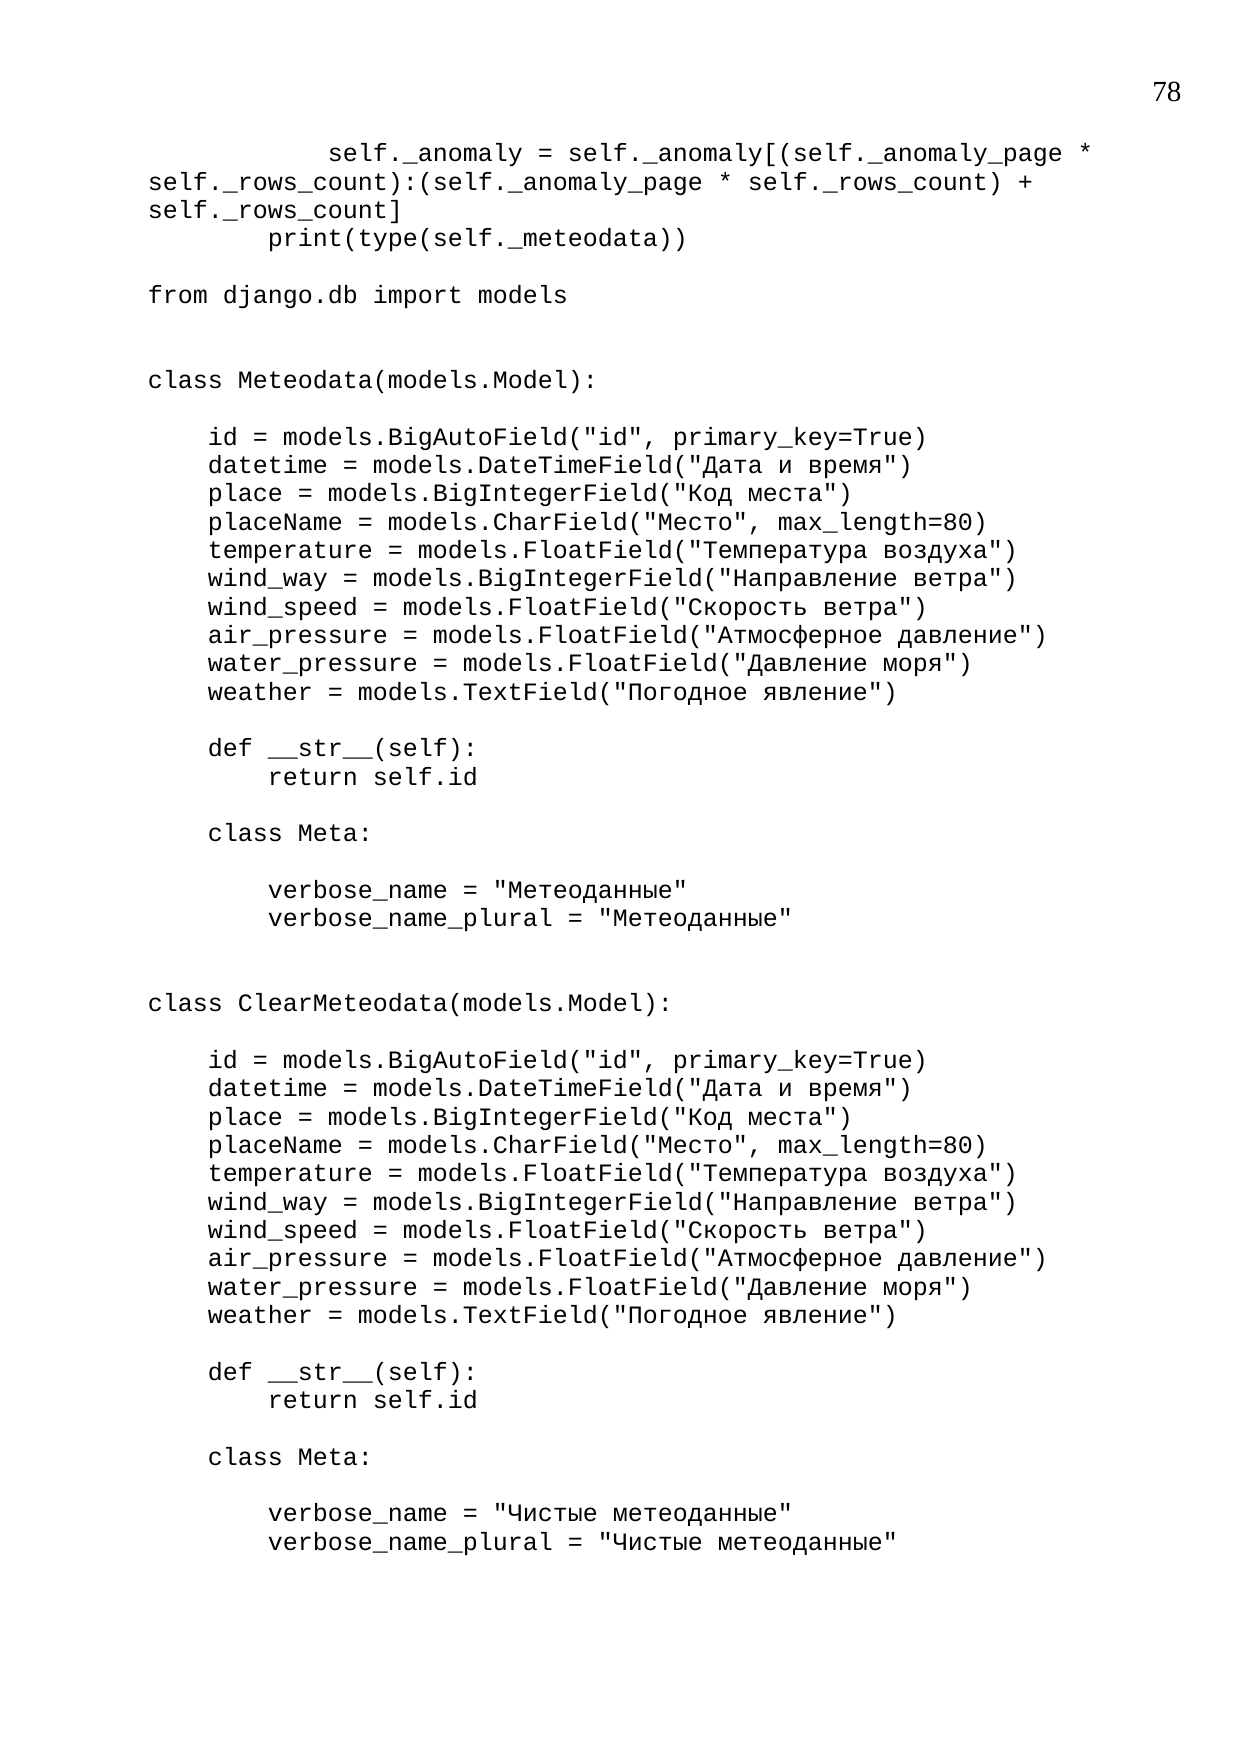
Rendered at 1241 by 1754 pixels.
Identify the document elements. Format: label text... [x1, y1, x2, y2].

text wind_speed = models.FloatField("Скорость ветра") [148, 1218, 1181, 1246]
text from django.db import models [148, 283, 1181, 311]
text datetime = models.DateTimeField("Дата и время") [148, 453, 1181, 481]
text verbose_name_plural = "Чистые метеоданные" [148, 1529, 1181, 1558]
text print(type(self._meteodata)) [148, 226, 1181, 254]
text return self.id [148, 764, 1181, 793]
text verbose_name = "Чистые метеоданные" [148, 1501, 1181, 1529]
text class Meta: [148, 1444, 1181, 1473]
text temperature = models.FloatField("Температура воздуха") [148, 1161, 1181, 1189]
text datetime = models.DateTimeField("Дата и время") [148, 1076, 1181, 1104]
text def __str__(self): [148, 1359, 1181, 1388]
text class Meta: [148, 821, 1181, 849]
text def __str__(self): [148, 736, 1181, 764]
text wind_speed = models.FloatField("Скорость ветра") [148, 594, 1181, 623]
text placeName = models.CharField("Место", max_length=80) [148, 1133, 1181, 1161]
text return self.id [148, 1388, 1181, 1416]
text weather = models.TextField("Погодное явление") [148, 1303, 1181, 1331]
text weather = models.TextField("Погодное явление") [148, 679, 1181, 708]
text class Meteodata(models.Model): [148, 368, 1181, 396]
text id = models.BigAutoField("id", primary_key=True) [148, 1048, 1181, 1076]
text verbose_name = "Метеоданные" [148, 878, 1181, 906]
text temperature = models.FloatField("Температура воздуха") [148, 538, 1181, 566]
text place = models.BigIntegerField("Код места") [148, 481, 1181, 509]
text placeName = models.CharField("Место", max_length=80) [148, 509, 1181, 538]
text place = models.BigIntegerField("Код места") [148, 1104, 1181, 1133]
text verbose_name_plural = "Метеоданные" [148, 906, 1181, 934]
text self._anomaly = self._anomaly[(self._anomaly_page * self._rows_count):(self._anomaly_page * self._rows_count) + self._rows_count] [148, 141, 1181, 226]
text id = models.BigAutoField("id", primary_key=True) [148, 424, 1181, 453]
text wind_way = models.BigIntegerField("Направление ветра") [148, 566, 1181, 594]
text wind_way = models.BigIntegerField("Направление ветра") [148, 1189, 1181, 1218]
text water_pressure = models.FloatField("Давление моря") [148, 651, 1181, 679]
text water_pressure = models.FloatField("Давление моря") [148, 1274, 1181, 1303]
text air_pressure = models.FloatField("Атмосферное давление") [148, 623, 1181, 651]
text class ClearMeteodata(models.Model): [148, 991, 1181, 1019]
text air_pressure = models.FloatField("Атмосферное давление") [148, 1246, 1181, 1274]
